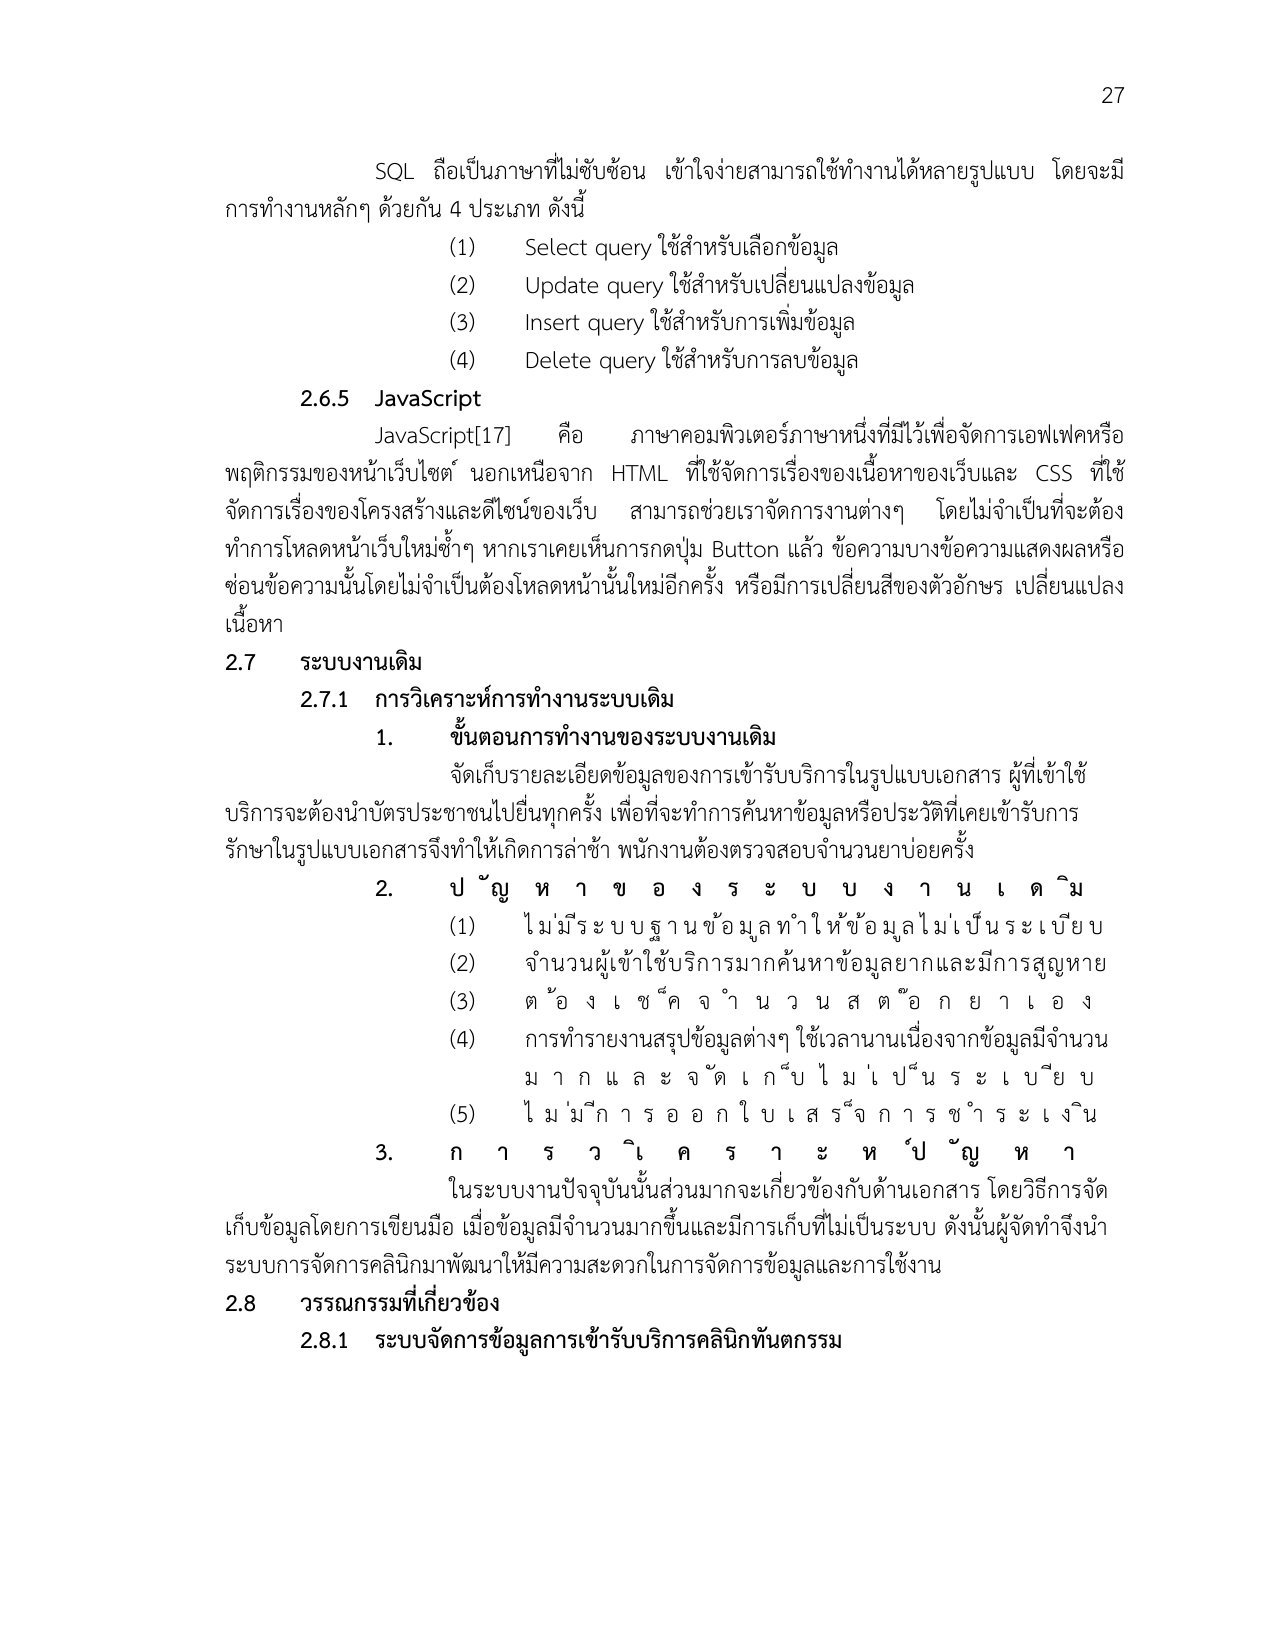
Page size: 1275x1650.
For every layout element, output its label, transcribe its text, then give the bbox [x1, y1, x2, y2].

text 2.6.5 JavaScript [225, 377, 1125, 414]
text 2.7 ระบบงานเดิม 2.7.1 การวิเคราะห์การทำงานระบบเดิม 1. ขั้นตอนการทำงานของระบบงานเดิม [225, 641, 1110, 754]
text JavaScript[17] คือ ภาษาคอมพิวเตอร์ภาษาหนึ่งที่มีไว้เพื่อจัดการเอฟเฟคหรือพฤติกรรมของหน้าเว็บไซต์ นอกเหนือจาก HTML ที่ใช้จัดการเรื่องของเนื้อหาของเว็บและ CSS ที่ใช้จัดการเรื่องของโครงสร้างและดีไซน์ของเว็บ สามารถช่วยเราจัดการงานต่างๆ โดยไม่จำเป็นที่จะต้องทำการโหลดหน้าเว็บใหม่ซ้ำๆ หากเราเคยเห็นการกดปุ่ม Button แล้ว ข้อความบางข้อความแสดงผลหรือซ่อนข้อความนั้นโดยไม่จำเป็นต้องโหลดหน้านั้นใหม่อีกครั้ง หรือมีการเปลี่ยนสีของตัวอักษร เปลี่ยนแปลงเนื้อหา [225, 414, 1125, 641]
text (1) Select query ใช้สำหรับเลือกข้อมูล (2) Update query ใช้สำหรับเปลี่ยนแปลงข้อมูล (3) Insert query ใช้สำหรับการเพิ่มข้อมูล (4) Delete query ใช้สำหรับการลบข้อมูล [225, 226, 1125, 377]
text จัดเก็บรายละเอียดข้อมูลของการเข้ารับบริการในรูปแบบเอกสาร ผู้ที่เข้าใช้บริการจะต้องนำบัตรประชาชนไปยื่นทุกครั้ง เพื่อที่จะทำการค้นหาข้อมูลหรือประวัติที่เคยเข้ารับการรักษาในรูปแบบเอกสารจึงทำให้เกิดการล่าช้า พนักงานต้องตรวจสอบจำนวนยาบ่อยครั้ง [225, 754, 1110, 867]
text SQL ถือเป็นภาษาที่ไม่ซับซ้อน เข้าใจง่ายสามารถใช้ทำงานได้หลายรูปแบบ โดยจะมีการทำงานหลักๆ ด้วยกัน 4 ประเภท ดังนี้ [225, 150, 1125, 226]
text 2. ปัญหาของระบบงานเดิม (1) ไม่มีระบบฐานข้อมูลทำให้ข้อมูลไม่เป็นระเบียบ (2) จำนวนผู้เข้าใช้บริการมากค้นหาข้อมูลยากและมีการสูญหาย (3) ต้องเช็คจำนวนสต๊อกยาเอง (4) การทำรายงานสรุปข้อมูลต่างๆ ใช้เวลานานเนื่องจากข้อมูลมีจำนวน มากและจัดเก็บไม่เป็นระเบียบ (5) ไม่มีการออกใบเสร็จการชำระเงิน 3. การวิเคราะห์ปัญหา ในระบบงานปัจจุบันนั้นส่วนมากจะเกี่ยวข้องกับด้านเอกสาร โดยวิธีการจัดเก็บข้อมูลโดยการเขียนมือ เมื่อข้อมูลมีจำนวนมากขึ้นและมีการเก็บที่ไม่เป็นระบบ ดังนั้นผู้จัดทำจึงนำระบบการจัดการคลินิกมาพัฒนาให้มีความสะดวกในการจัดการข้อมูลและการใช้งาน [225, 867, 1110, 1282]
text 2.8 วรรณกรรมที่เกี่ยวข้อง 2.8.1 ระบบจัดการข้อมูลการเข้ารับบริการคลินิกทันตกรรม [225, 1282, 1125, 1357]
